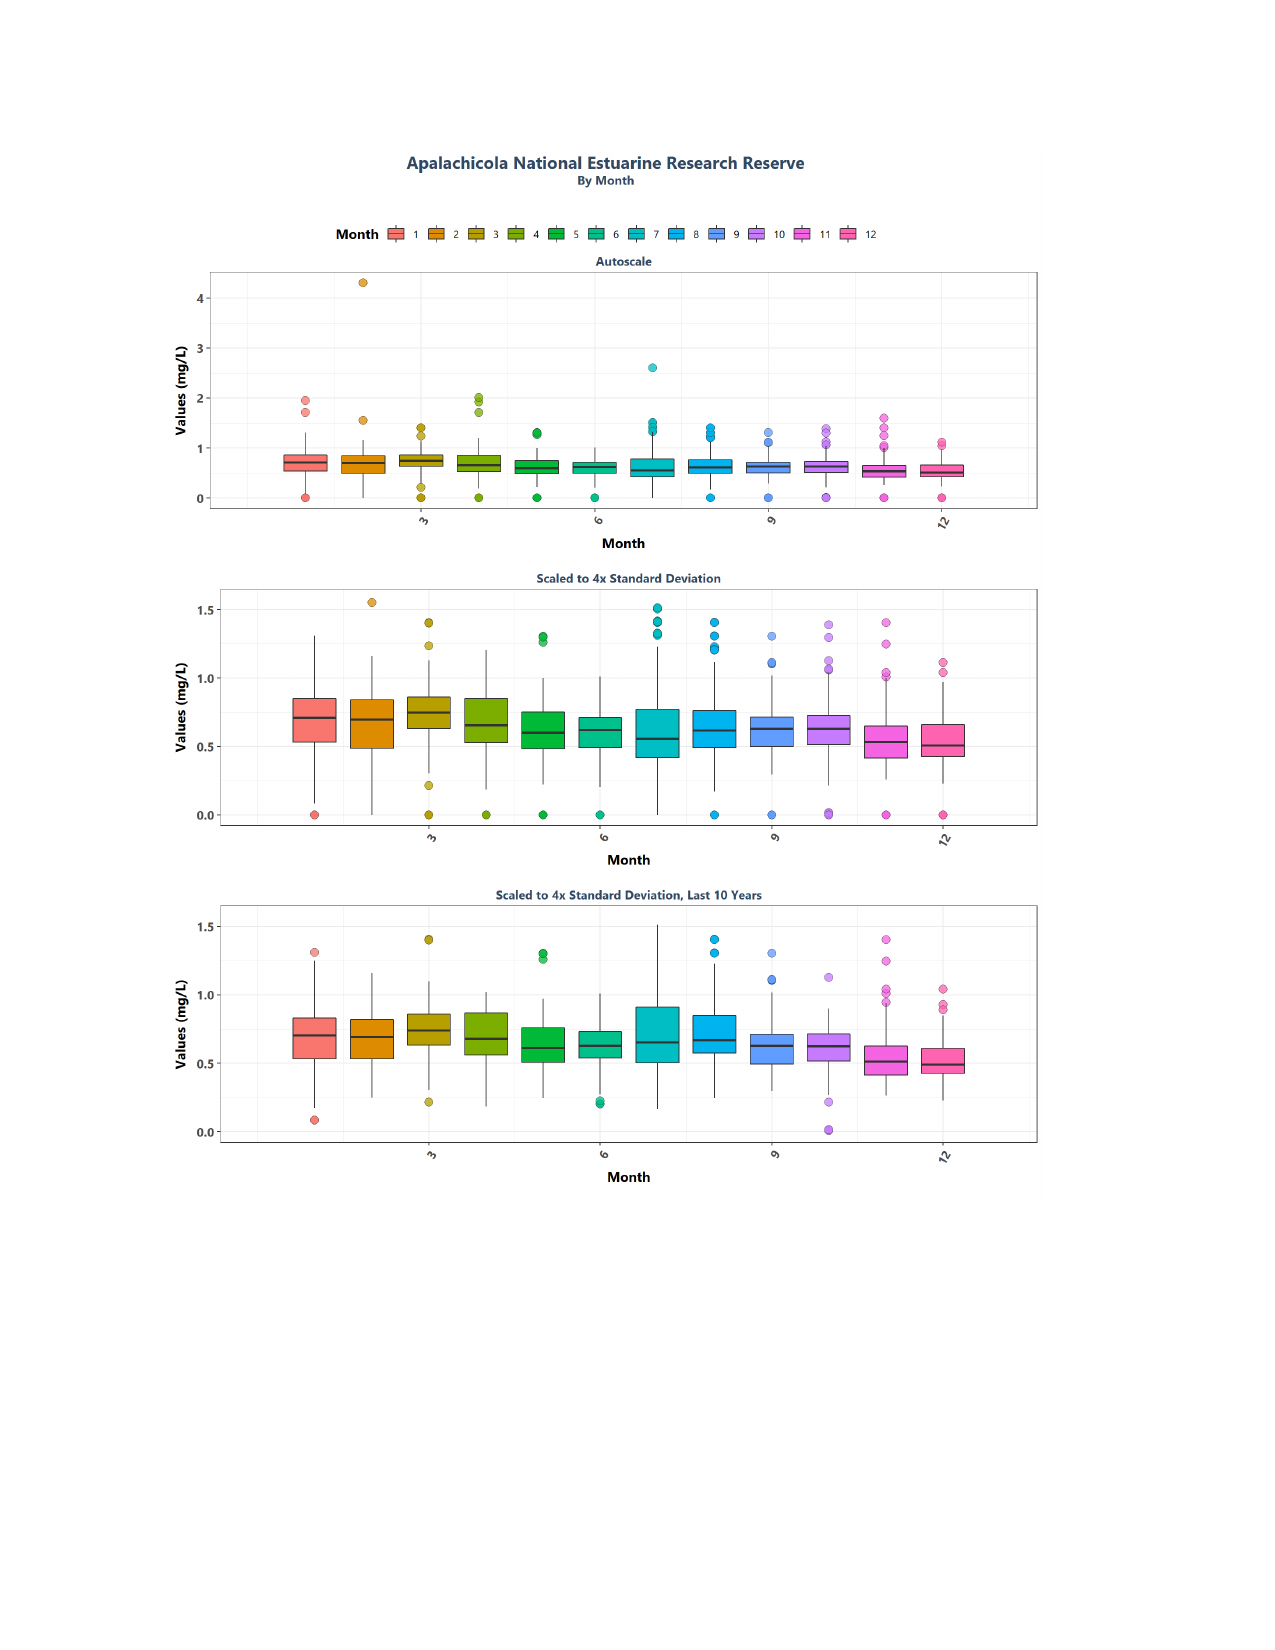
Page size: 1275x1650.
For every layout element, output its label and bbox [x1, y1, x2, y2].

picture [168, 150, 1044, 1200]
